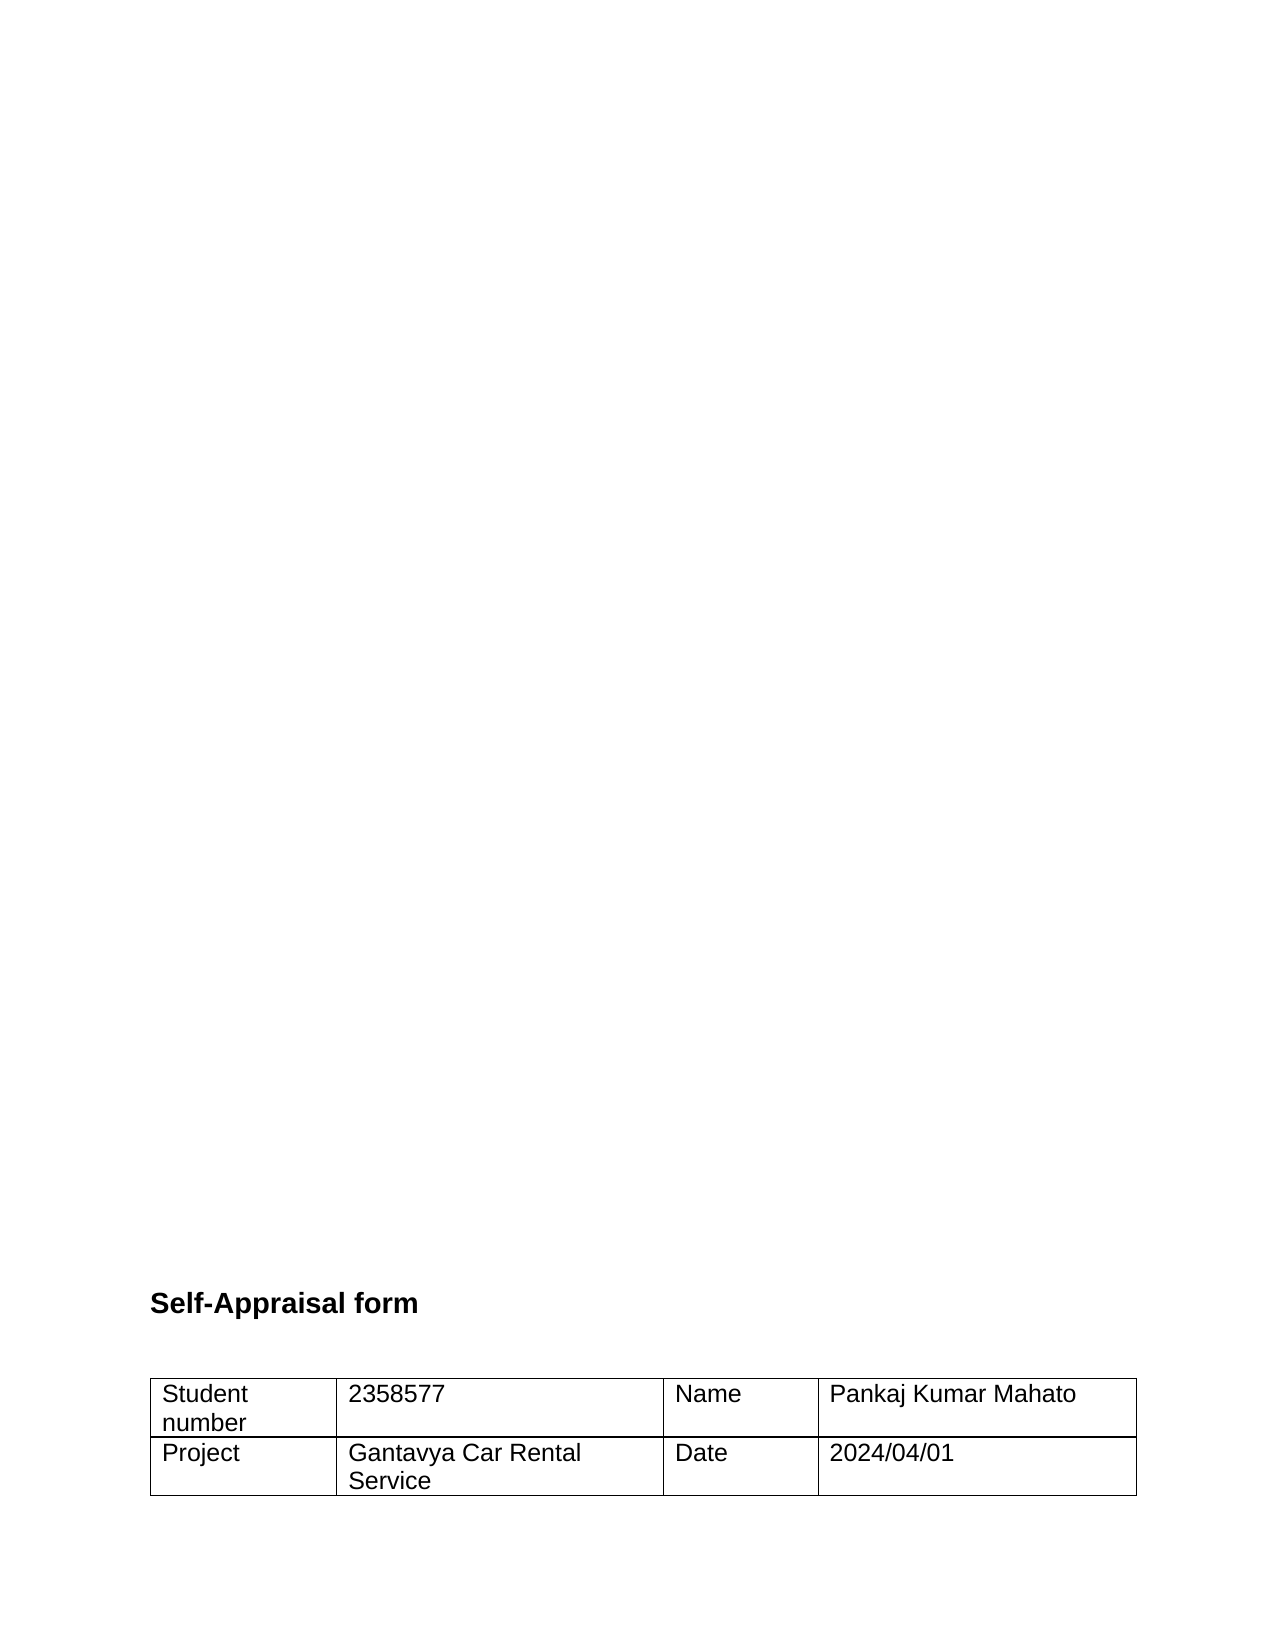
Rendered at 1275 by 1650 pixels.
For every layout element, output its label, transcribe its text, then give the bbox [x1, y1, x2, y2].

table_header 2358577 [337, 1379, 663, 1436]
table_cell Project [151, 1438, 336, 1495]
table_cell Gantavya Car Rental Service [337, 1438, 663, 1495]
subtitle Self-Appraisal form [150, 1286, 1125, 1319]
table_header Pankaj Kumar Mahato [819, 1379, 1136, 1436]
table_header Name [664, 1379, 818, 1436]
table_header Student number [151, 1379, 336, 1436]
table_cell Date [664, 1438, 818, 1495]
table_cell 2024/04/01 [819, 1438, 1136, 1495]
